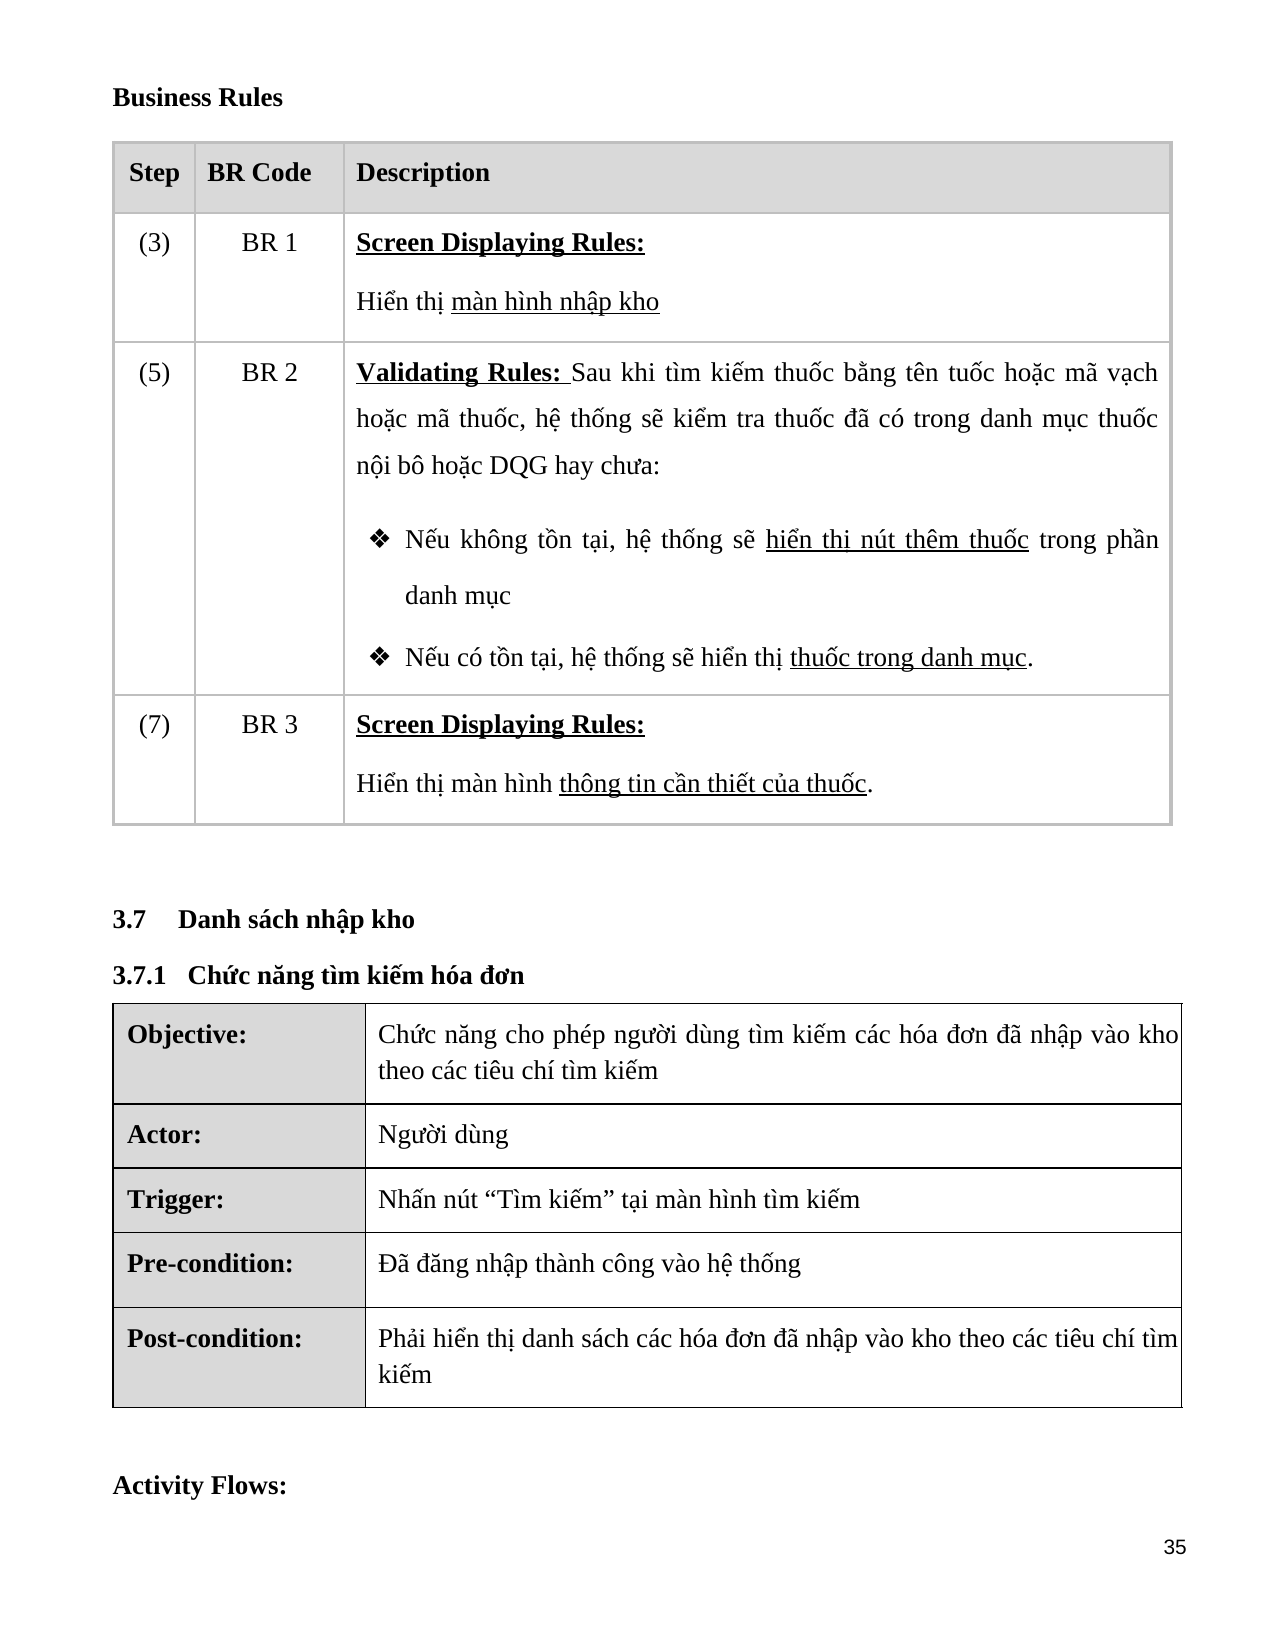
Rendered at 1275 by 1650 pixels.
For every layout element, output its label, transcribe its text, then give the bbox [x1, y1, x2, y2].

text Business Rules [112, 81, 1186, 112]
table_cell Pre-condition: [114, 1233, 365, 1307]
table_cell Đã đăng nhập thành công vào hệ thống [366, 1233, 1181, 1307]
table_header Description [345, 144, 1169, 212]
table_cell BR 1 [196, 214, 343, 341]
table_cell Actor: [114, 1105, 365, 1167]
table_cell Validating Rules: Sau khi tìm kiếm thuốc bằng tên tuốc hoặc mã vạch hoặc mã thuốc, hệ thống sẽ kiểm tra thuốc đã có trong danh mục thuốc nội bô hoặc DQG hay chưa: Nếu không tồn tại, hệ thống sẽ hiển thị nút thêm thuốc trong phần danh mục Nếu có tồn tại, hệ thống sẽ hiển thị thuốc trong danh mục. [345, 343, 1169, 693]
table_cell Post-condition: [114, 1308, 365, 1407]
table_cell BR 2 [196, 343, 343, 693]
table_header Objective: [114, 1004, 365, 1103]
subtitle Chức năng tìm kiếm hóa đơn [112, 959, 1186, 990]
table_cell Phải hiển thị danh sách các hóa đơn đã nhập vào kho theo các tiêu chí tìm kiếm [366, 1308, 1181, 1407]
table_cell (5) [115, 343, 194, 693]
table_cell (7) [115, 696, 194, 823]
text Activity Flows: [112, 1469, 1186, 1500]
table_cell Trigger: [114, 1169, 365, 1232]
table_cell Screen Displaying Rules: Hiển thị màn hình nhập kho [345, 214, 1169, 341]
table_cell (3) [115, 214, 194, 341]
table_header Chức năng cho phép người dùng tìm kiếm các hóa đơn đã nhập vào kho theo các tiêu chí tìm kiếm [366, 1004, 1181, 1103]
table_header BR Code [196, 144, 343, 212]
table_cell Người dùng [366, 1105, 1181, 1167]
subtitle Danh sách nhập kho [112, 903, 1186, 934]
table_cell Nhấn nút “Tìm kiếm” tại màn hình tìm kiếm [366, 1169, 1181, 1232]
table_header Step [115, 144, 194, 212]
table_cell BR 3 [196, 696, 343, 823]
table_cell Screen Displaying Rules: Hiển thị màn hình thông tin cần thiết của thuốc. [345, 696, 1169, 823]
